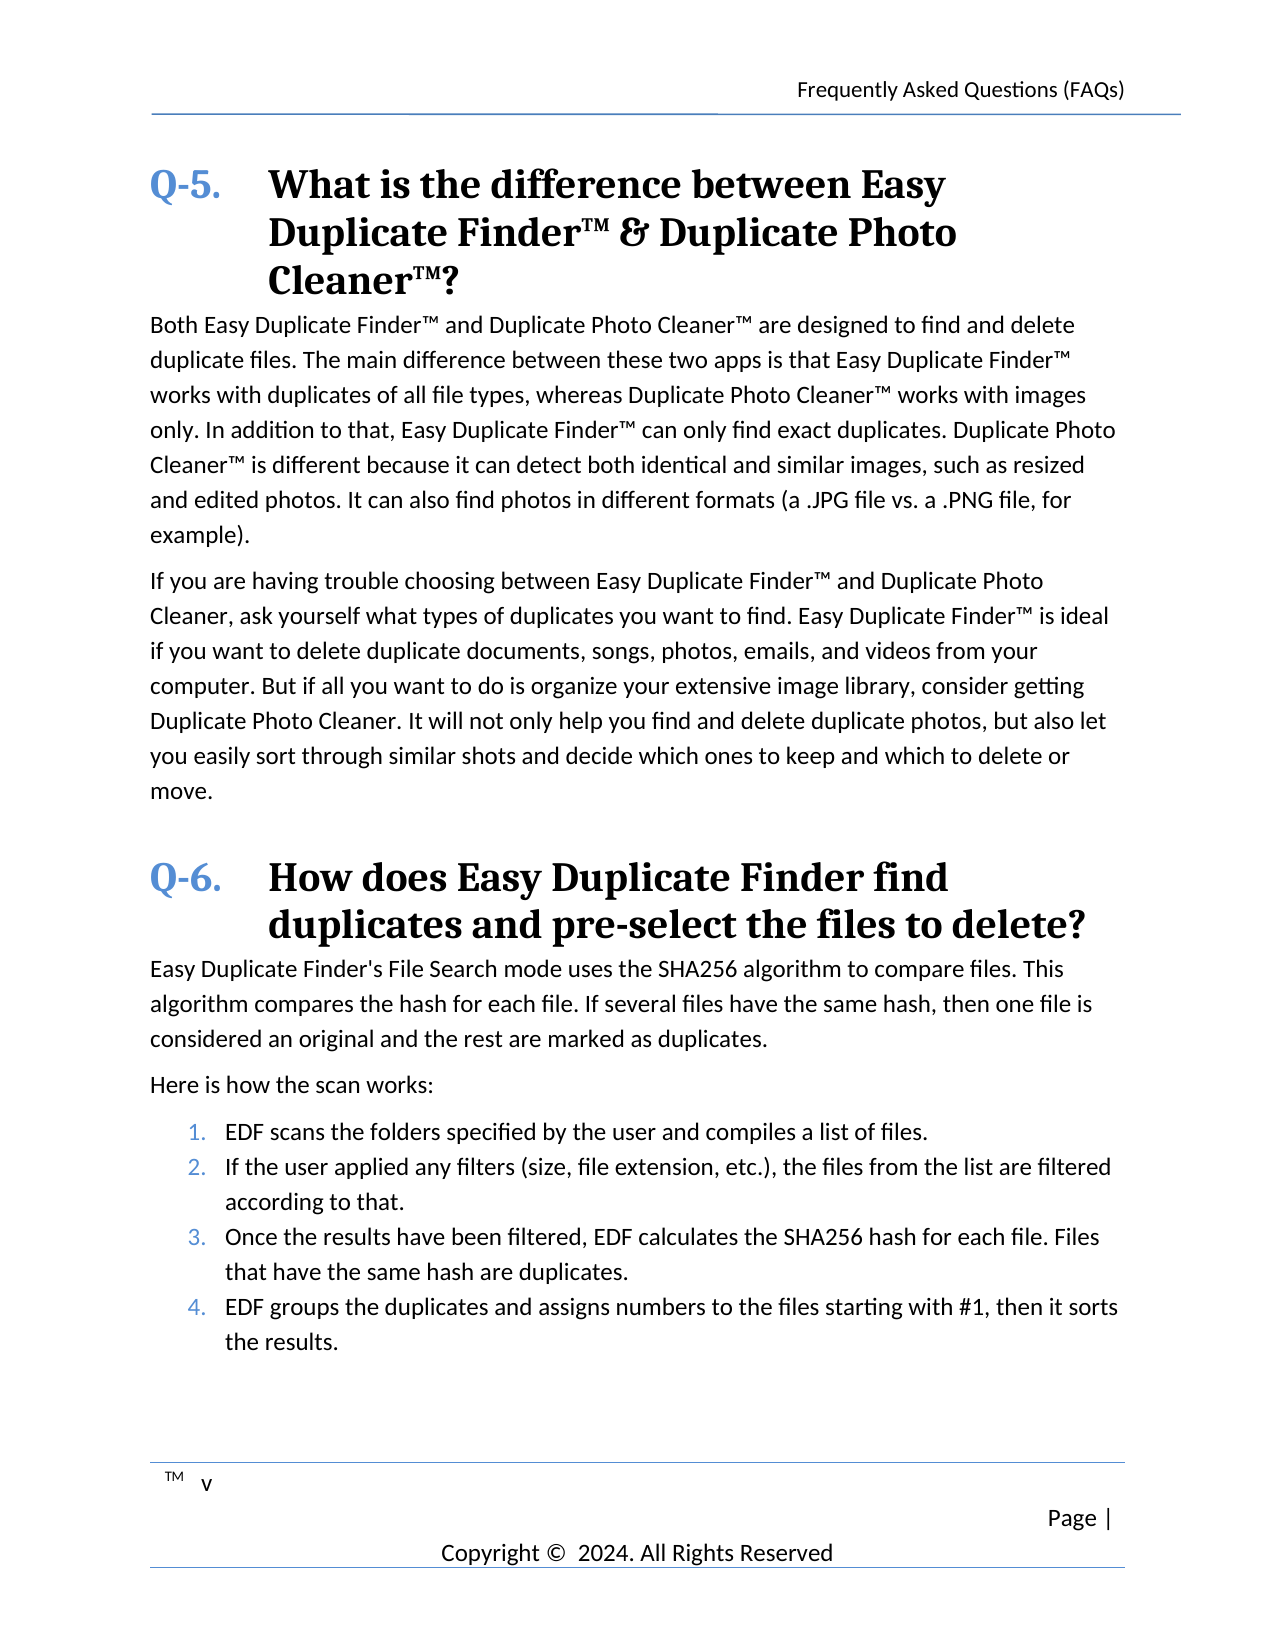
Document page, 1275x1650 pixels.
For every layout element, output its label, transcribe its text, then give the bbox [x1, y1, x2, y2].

text Easy Duplicate Finder's File Search mode uses the SHA256 algorithm to compare files. This algorithm compares the hash for each file. If several files have the same hash, then one file is considered an original and the rest are marked as duplicates. [150, 953, 1125, 1054]
list If the user applied any filters (size, file extension, etc.), the files from the list are filtered according to that. [187, 1151, 1125, 1216]
list EDF scans the folders specified by the user and compiles a list of files. [187, 1116, 1125, 1146]
text How does Easy Duplicate Finder find duplicates and pre-select the files to delete? [150, 853, 1125, 949]
text Here is how the scan works: [150, 1070, 1125, 1100]
list Once the results have been filtered, EDF calculates the SHA256 hash for each file. Files that have the same hash are duplicates. [187, 1221, 1125, 1286]
text Both Easy Duplicate Finder™ and Duplicate Photo Cleaner™ are designed to find and delete duplicate files. The main difference between these two apps is that Easy Duplicate Finder™ works with duplicates of all file types, whereas Duplicate Photo Cleaner™ works with images only. In addition to that, Easy Duplicate Finder™ can only find exact duplicates. Duplicate Photo Cleaner™ is different because it can detect both identical and similar images, such as resized and edited photos. It can also find photos in different formats (a .JPG file vs. a .PNG file, for example). [150, 309, 1125, 549]
text If you are having trouble choosing between Easy Duplicate Finder™ and Duplicate Photo Cleaner, ask yourself what types of duplicates you want to find. Easy Duplicate Finder™ is ideal if you want to delete duplicate documents, songs, photos, emails, and videos from your computer. But if all you want to do is organize your extensive image library, consider getting Duplicate Photo Cleaner. It will not only help you find and delete duplicate photos, but also let you easily sort through similar shots and decide which ones to keep and which to delete or move. [150, 565, 1125, 806]
text What is the difference between Easy Duplicate Finder™ & Duplicate Photo Cleaner™? [150, 161, 1125, 305]
list EDF groups the duplicates and assigns numbers to the files starting with #1, then it sorts the results. [187, 1291, 1125, 1356]
